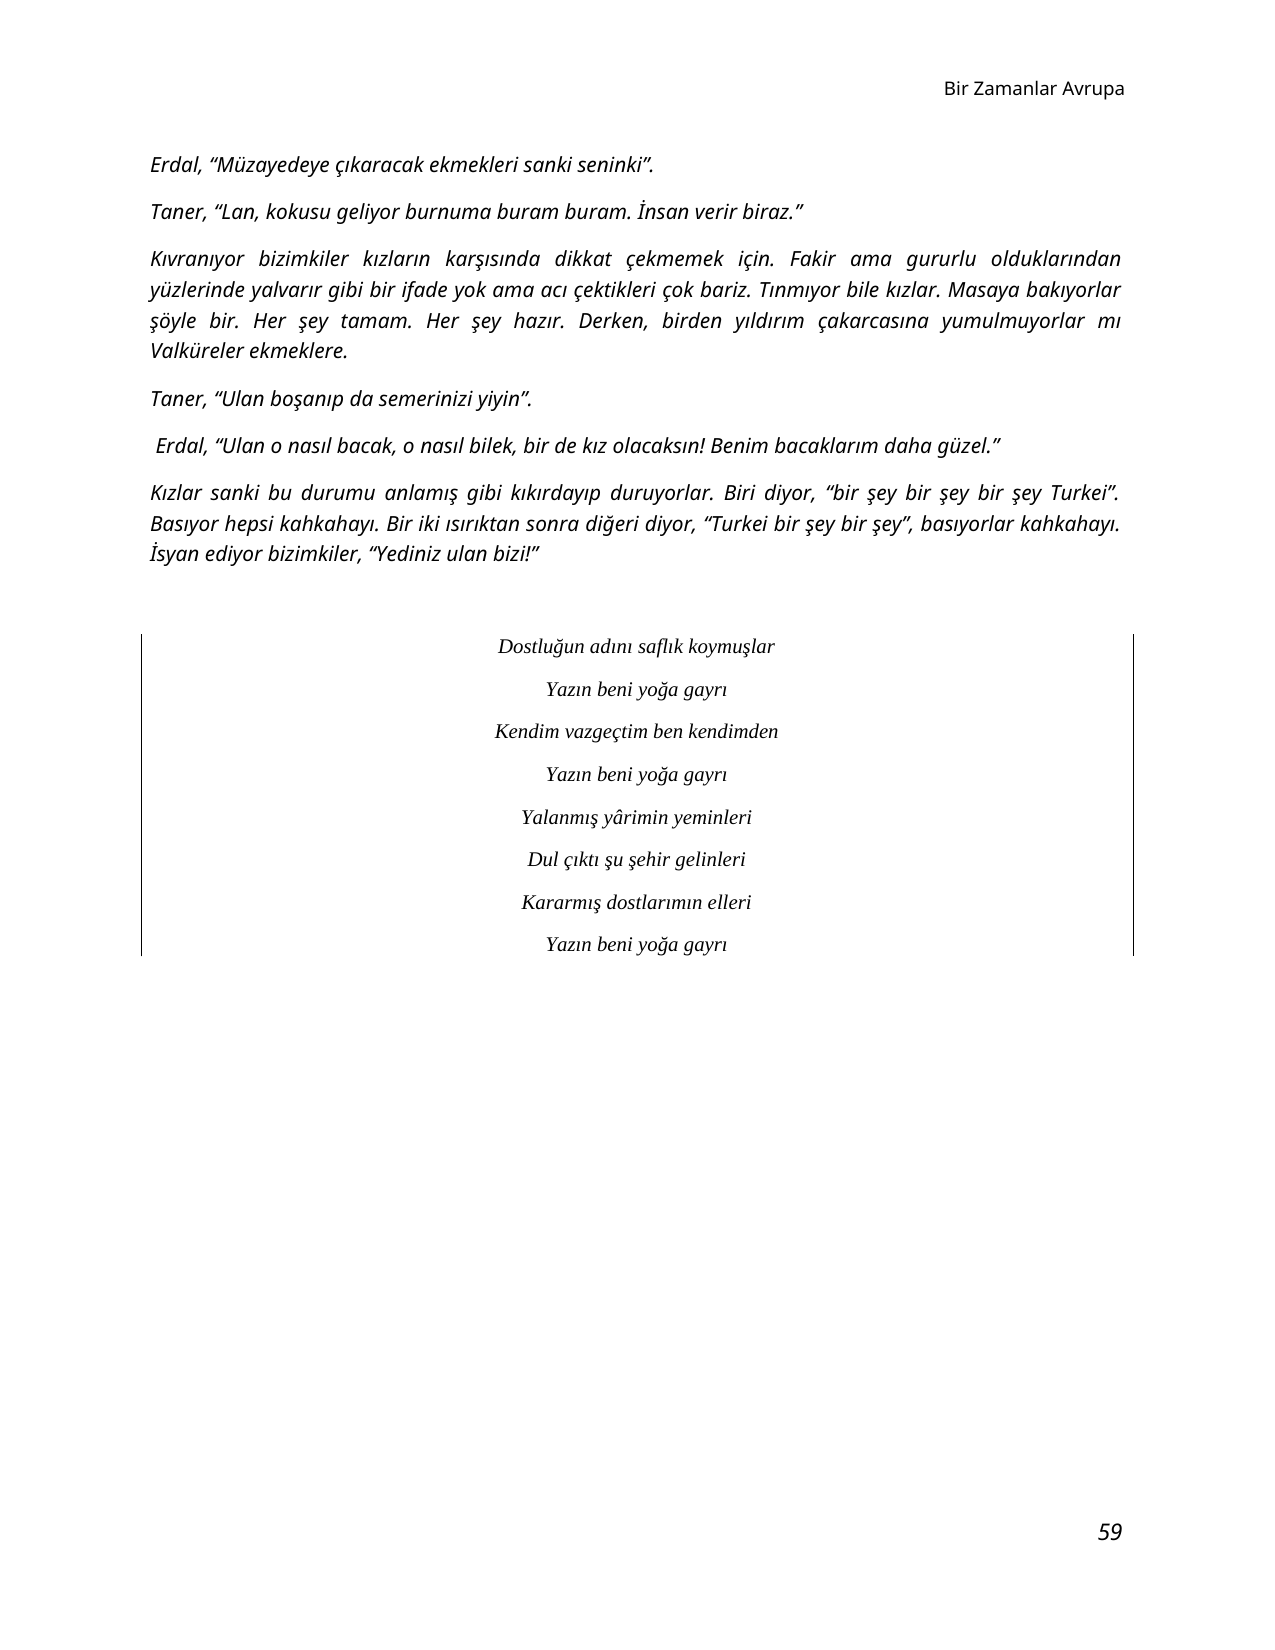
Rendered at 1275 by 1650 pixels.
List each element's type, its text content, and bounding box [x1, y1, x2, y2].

text Kendim vazgeçtim ben kendimden [142, 719, 1133, 743]
text Taner, “Lan, kokusu geliyor burnuma buram buram. İnsan verir biraz.” [150, 197, 1125, 226]
text Taner, “Ulan boşanıp da semerinizi yiyin”. [150, 384, 1125, 412]
text Yazın beni yoğa gayrı [142, 762, 1133, 786]
text Dul çıktı şu şehir gelinleri [142, 847, 1133, 871]
text Dostluğun adını saflık koymuşlar [142, 634, 1133, 658]
text Kızlar sanki bu durumu anlamış gibi kıkırdayıp duruyorlar. Biri diyor, “bir şey bir şey bir şey Turkei”. Basıyor hepsi kahkahayı. Bir iki ısırıktan sonra diğeri diyor, “Turkei bir şey bir şey”, basıyorlar kahkahayı. İsyan ediyor bizimkiler, “Yediniz ulan bizi!” [150, 478, 1125, 568]
text Yazın beni yoğa gayrı [142, 932, 1133, 956]
text Yalanmış yârimin yeminleri [142, 804, 1133, 829]
text Erdal, “Ulan o nasıl bacak, o nasıl bilek, bir de kız olacaksın! Benim bacaklarım daha güzel.” [150, 431, 1125, 459]
text Kıvranıyor bizimkiler kızların karşısında dikkat çekmemek için. Fakir ama gururlu olduklarından yüzlerinde yalvarır gibi bir ifade yok ama acı çektikleri çok bariz. Tınmıyor bile kızlar. Masaya bakıyorlar şöyle bir. Her şey tamam. Her şey hazır. Derken, birden yıldırım çakarcasına yumulmuyorlar mı Valküreler ekmeklere. [150, 244, 1125, 365]
text Erdal, “Müzayedeye çıkaracak ekmekleri sanki seninki”. [150, 150, 1125, 178]
text Kararmış dostlarımın elleri [142, 890, 1133, 914]
text Yazın beni yoğa gayrı [142, 677, 1133, 701]
